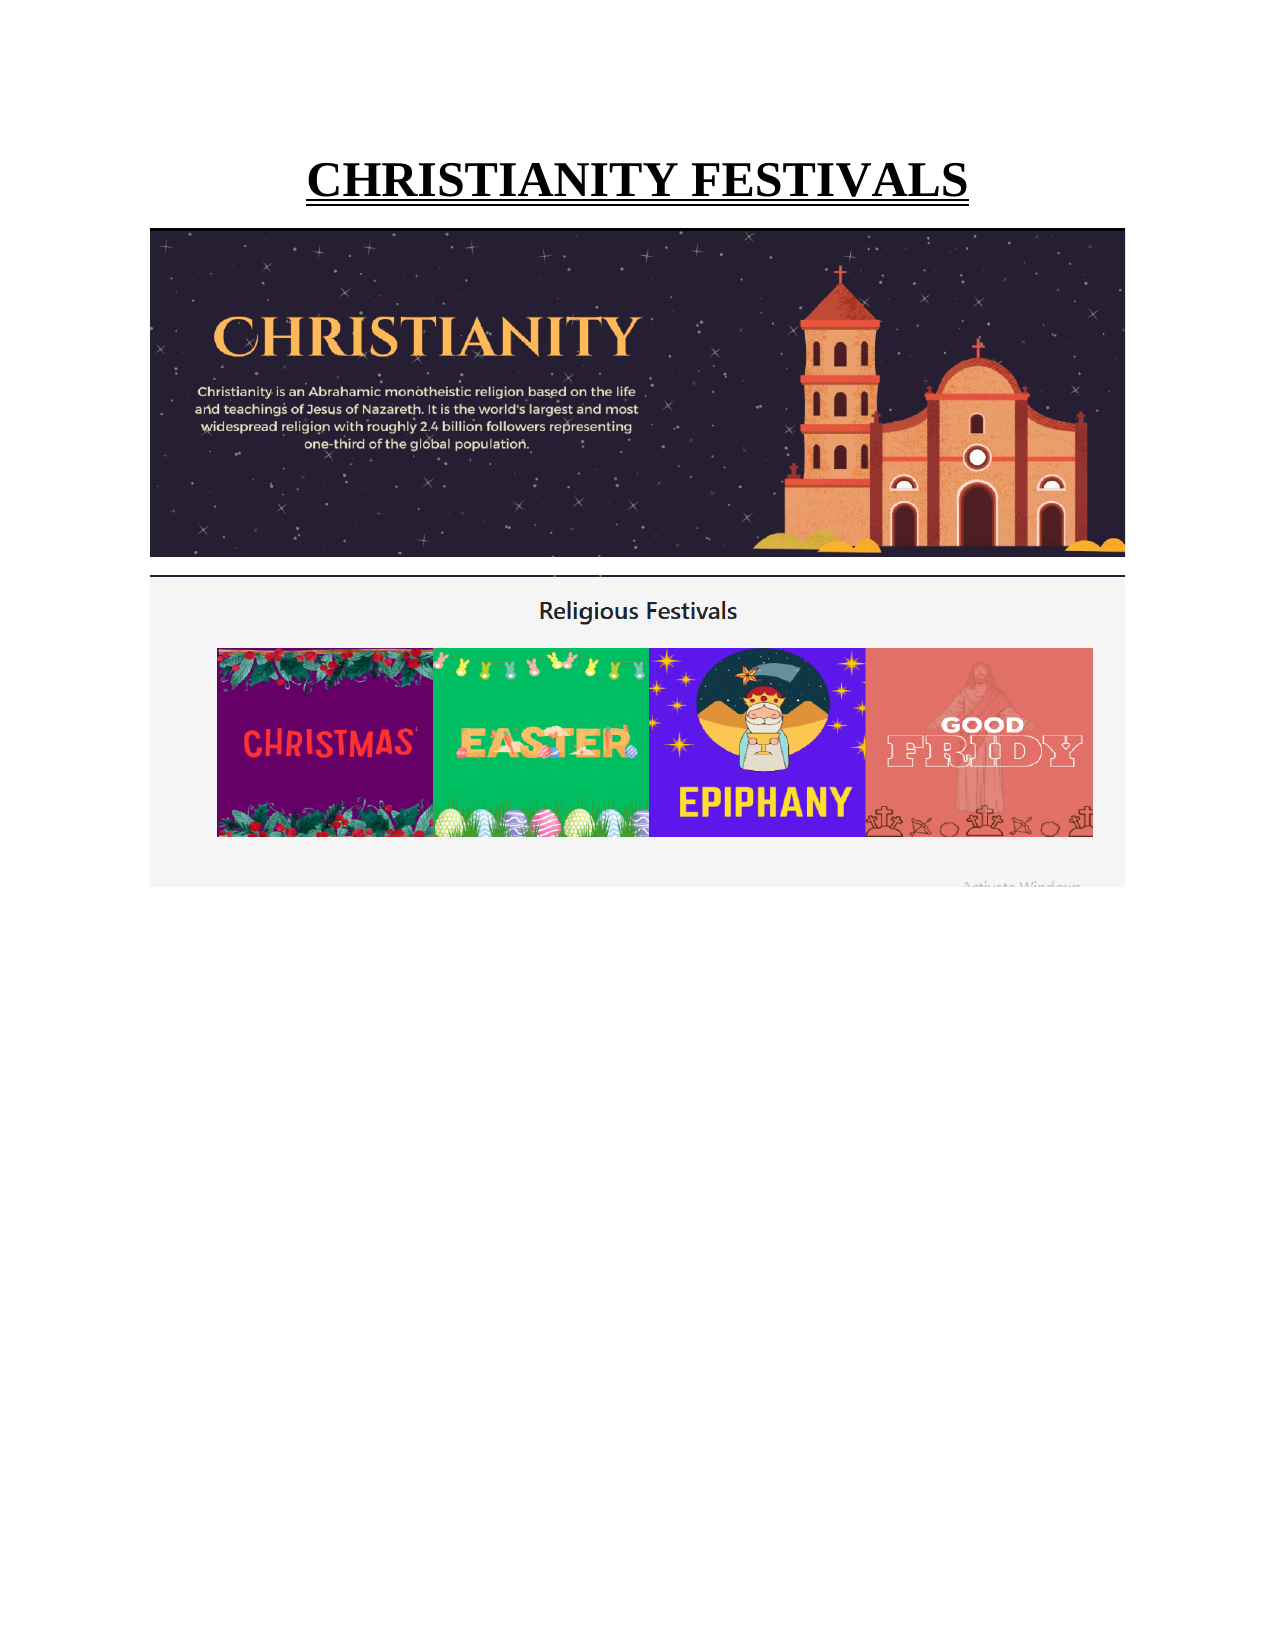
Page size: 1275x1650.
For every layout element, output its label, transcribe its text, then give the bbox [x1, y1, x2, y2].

picture [150, 228, 1125, 557]
text CHRISTIANITY FESTIVALS [150, 150, 1125, 207]
picture [150, 575, 1125, 887]
